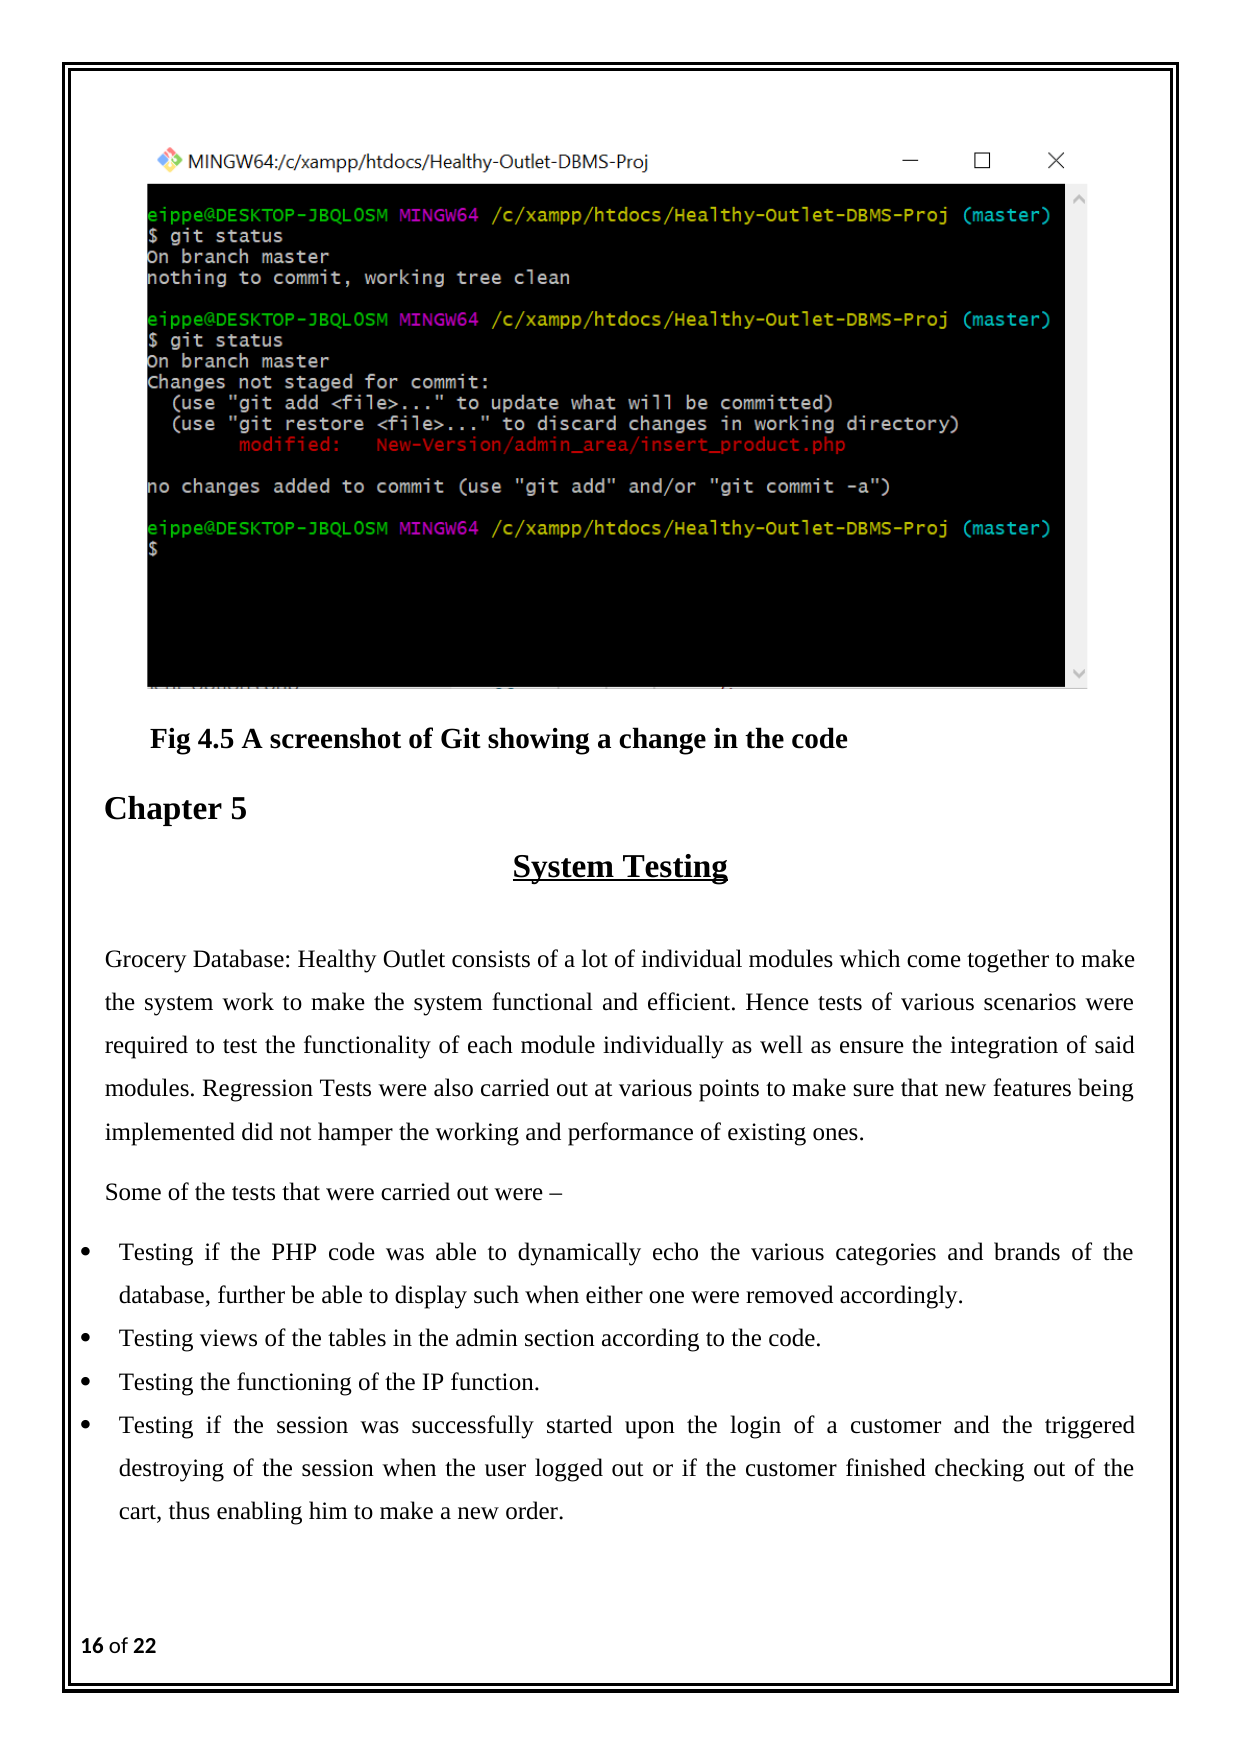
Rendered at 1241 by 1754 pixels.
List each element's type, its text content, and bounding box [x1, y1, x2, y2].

list Testing the functioning of the IP function. [81, 1367, 1136, 1395]
text Grocery Database: Healthy Outlet consists of a lot of individual modules which come together to make the system work to make the system functional and efficient. Hence tests of various scenarios were required to test the functionality of each module individually as well as ensure the integration of said modules. Regression Tests were also carried out at various points to make sure that new features being implemented did not hamper the working and performance of existing ones. [104, 944, 1136, 1145]
list Testing views of the tables in the admin section according to the code. [81, 1323, 1136, 1352]
list Testing if the PHP code was able to dynamically echo the various categories and brands of the database, further be able to display such when either one were removed accordingly. [81, 1237, 1136, 1309]
subtitle System Testing [104, 846, 1136, 884]
list Testing if the session was successfully started upon the login of a customer and the triggered destroying of the session when the user logged out or if the customer finished checking out of the cart, thus enabling him to make a new order. [81, 1410, 1136, 1525]
text Fig 4.5 A screenshot of Git showing a change in the code [103, 722, 1136, 755]
text Chapter 5 [103, 788, 1136, 827]
picture [147, 140, 1088, 689]
text Some of the tests that were carried out were – [104, 1177, 1136, 1206]
